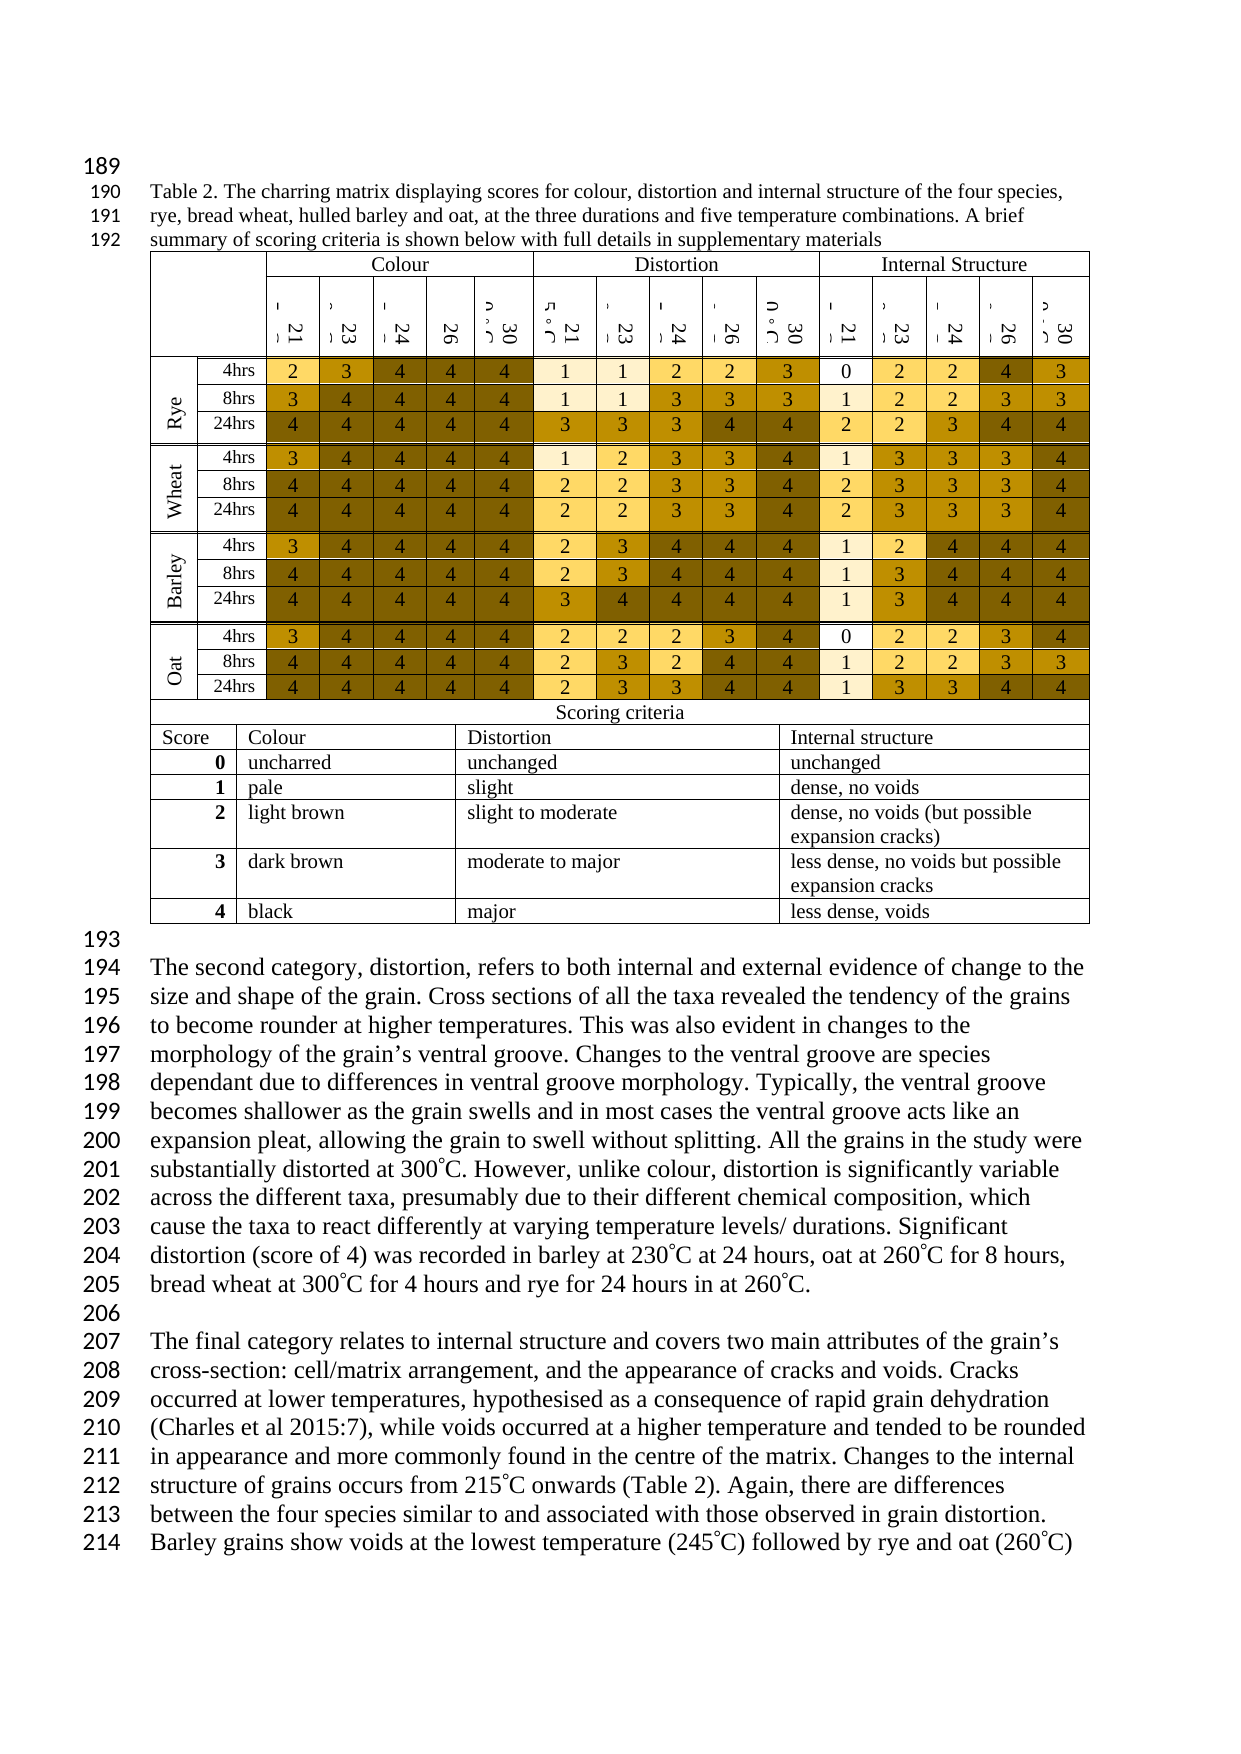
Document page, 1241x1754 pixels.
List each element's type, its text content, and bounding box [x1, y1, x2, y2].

table_cell 4 [475, 498, 533, 531]
table_cell 4 [757, 534, 819, 558]
table_cell 3 [650, 675, 702, 699]
table_cell 2 [267, 359, 319, 383]
table_cell 2 [151, 800, 236, 848]
table_cell dense, no voids [780, 775, 1089, 799]
table_cell 3 [650, 446, 702, 469]
table_cell dark brown [237, 849, 455, 897]
table_cell 8hrs [198, 385, 266, 411]
table_cell 230C [873, 277, 926, 356]
table_cell 4 [1033, 675, 1089, 699]
table_cell 230C [320, 277, 373, 356]
table_cell 4hrs [198, 446, 266, 469]
table_cell 4 [320, 650, 373, 674]
table_cell 4hrs [198, 359, 266, 383]
table_cell 3 [1033, 385, 1089, 411]
table_cell 4 [757, 560, 819, 586]
table_cell 3 [1033, 650, 1089, 674]
table_cell 3 [873, 675, 926, 699]
table_cell 1 [534, 385, 596, 411]
table_cell 2 [534, 560, 596, 586]
table_cell 4 [267, 560, 319, 586]
table_cell 4 [475, 625, 533, 648]
table_cell 300C [475, 277, 533, 356]
table_cell 3 [980, 471, 1032, 497]
table_cell 4 [427, 385, 474, 411]
table_cell 4 [374, 385, 426, 411]
table_cell 4 [980, 359, 1032, 383]
table_cell 4 [475, 359, 533, 383]
table_cell 2 [597, 498, 649, 531]
table_cell 2 [534, 675, 596, 699]
table_cell slight [456, 775, 779, 799]
table_cell 3 [873, 446, 926, 469]
table_cell 4 [475, 587, 533, 621]
table_cell 4 [374, 534, 426, 558]
table_cell 4 [757, 650, 819, 674]
table_cell 4 [427, 650, 474, 674]
table_cell 4 [980, 675, 1032, 699]
table_cell 3 [650, 412, 702, 442]
table_cell 4 [267, 587, 319, 621]
table_cell 3 [650, 471, 702, 497]
table_cell 4 [267, 675, 319, 699]
table_cell 3 [703, 385, 756, 411]
table_cell 1 [820, 650, 872, 674]
table_cell 3 [267, 625, 319, 648]
table_cell Oat [151, 625, 197, 699]
table_cell 4 [374, 471, 426, 497]
table_cell 4 [320, 675, 373, 699]
table_cell 2 [597, 625, 649, 648]
table_cell 4 [597, 587, 649, 621]
table_cell 4 [1033, 560, 1089, 586]
table_cell 8hrs [198, 471, 266, 497]
table_cell 4 [703, 560, 756, 586]
table_cell 4 [757, 412, 819, 442]
table_cell 4 [927, 534, 979, 558]
table_cell 2 [650, 359, 702, 383]
table_cell 245C [374, 277, 426, 356]
table_cell 3 [757, 385, 819, 411]
table_cell 4 [980, 534, 1032, 558]
table_cell light brown [237, 800, 455, 848]
table_cell 1 [597, 359, 649, 383]
table_cell 4 [374, 359, 426, 383]
table_cell slight to moderate [456, 800, 779, 848]
text The second category, distortion, refers to both internal and external evidence of change to the size and shape of the grain. Cross sections of all the taxa revealed the tendency of the grains to become rounder at higher temperatures. This was also evident in changes to the morphology of the grain’s ventral groove. Changes to the ventral groove are species dependant due to differences in ventral groove morphology. Typically, the ventral groove becomes shallower as the grain swells and in most cases the ventral groove acts like an expansion pleat, allowing the grain to swell without splitting. All the grains in the study were substantially distorted at 300C. However, unlike colour, distortion is significantly variable across the different taxa, presumably due to their different chemical composition, which cause the taxa to react differently at varying temperature levels/ durations. Significant distortion (score of 4) was recorded in barley at 230C at 24 hours, oat at 260C for 8 hours, bread wheat at 300C for 4 hours and rye for 24 hours in at 260C. [150, 952, 1090, 1297]
table_cell 3 [980, 385, 1032, 411]
table_cell major [456, 899, 779, 923]
table_cell 4 [427, 412, 474, 442]
table_cell 2 [927, 385, 979, 411]
table_cell 4 [475, 385, 533, 411]
table_cell 3 [703, 498, 756, 531]
table_cell 2 [597, 446, 649, 469]
table_cell 215C [534, 277, 596, 356]
table_cell 0 [820, 625, 872, 648]
table_cell 3 [267, 385, 319, 411]
table_cell 4 [1033, 471, 1089, 497]
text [150, 1326, 1090, 1556]
table_cell 2 [534, 625, 596, 648]
table_cell 4 [374, 560, 426, 586]
table_cell 230C [597, 277, 649, 356]
table_cell 4hrs [198, 625, 266, 648]
table_cell 4 [427, 587, 474, 621]
table_cell 2 [534, 650, 596, 674]
table_cell 3 [151, 849, 236, 897]
table_cell 3 [927, 446, 979, 469]
table_cell black [237, 899, 455, 923]
table_cell moderate to major [456, 849, 779, 897]
table_cell 3 [927, 498, 979, 531]
table_cell 4 [757, 498, 819, 531]
table_cell 4 [1033, 587, 1089, 621]
table_cell pale [237, 775, 455, 799]
table_cell 4 [427, 534, 474, 558]
table_cell 4 [1033, 498, 1089, 531]
table_cell 24hrs [198, 498, 266, 531]
table_header Distortion [534, 252, 819, 276]
table_cell 4 [427, 471, 474, 497]
table_cell 3 [873, 498, 926, 531]
table_cell 4 [320, 560, 373, 586]
table_cell 2 [534, 471, 596, 497]
table_cell 4 [757, 446, 819, 469]
table_cell 300C [757, 277, 819, 356]
table_cell 260C [980, 277, 1032, 356]
table_cell 2 [820, 412, 872, 442]
table_cell 4 [374, 498, 426, 531]
table_cell 4 [320, 385, 373, 411]
table_cell 4 [650, 534, 702, 558]
table_cell 3 [267, 534, 319, 558]
table_cell Rye [151, 357, 197, 442]
table_cell 4 [427, 446, 474, 469]
table_cell 3 [1033, 359, 1089, 383]
table_cell 2 [650, 650, 702, 674]
table_cell Colour [237, 725, 455, 749]
table_cell 4 [427, 560, 474, 586]
table_cell 1 [820, 560, 872, 586]
table_cell 2 [873, 650, 926, 674]
table_cell 3 [597, 675, 649, 699]
table_cell 4 [475, 471, 533, 497]
table_cell 4 [475, 560, 533, 586]
table_cell 4 [1033, 625, 1089, 648]
table_cell Internal structure [780, 725, 1089, 749]
table_cell 8hrs [198, 650, 266, 674]
table_header [151, 252, 266, 356]
table_cell 3 [927, 675, 979, 699]
table_cell 4 [320, 412, 373, 442]
table_cell 4 [427, 675, 474, 699]
table_cell 2 [534, 534, 596, 558]
table_cell 3 [980, 650, 1032, 674]
table_cell 3 [757, 359, 819, 383]
table_cell 3 [534, 587, 596, 621]
table_cell 2 [873, 385, 926, 411]
table_cell 260C [703, 277, 756, 356]
table_cell 300C [1033, 277, 1089, 356]
table_cell 0 [151, 750, 236, 774]
table_cell 4 [980, 412, 1032, 442]
table_cell 1 [534, 359, 596, 383]
table_cell less dense, no voids but possible expansion cracks [780, 849, 1089, 897]
table_cell 3 [597, 412, 649, 442]
table_cell 4 [475, 412, 533, 442]
table_cell uncharred [237, 750, 455, 774]
table_cell 4 [650, 560, 702, 586]
table_cell 3 [597, 534, 649, 558]
table_cell 4 [927, 587, 979, 621]
table_cell 260C [427, 277, 474, 356]
table_cell 1 [151, 775, 236, 799]
table_cell 3 [980, 446, 1032, 469]
table_cell 4 [374, 625, 426, 648]
table_cell 245C [650, 277, 702, 356]
table_cell 3 [267, 446, 319, 469]
table_cell 24hrs [198, 412, 266, 442]
table_cell 2 [873, 359, 926, 383]
table_cell 1 [820, 587, 872, 621]
table_cell 1 [597, 385, 649, 411]
table_cell 4 [320, 534, 373, 558]
table_cell 4 [927, 560, 979, 586]
table_cell 2 [650, 625, 702, 648]
table_cell 3 [650, 385, 702, 411]
table_cell 1 [820, 534, 872, 558]
table_cell 3 [873, 587, 926, 621]
table_cell Scoring criteria [151, 700, 1089, 724]
table_cell 4 [980, 587, 1032, 621]
table_cell 3 [320, 359, 373, 383]
table_cell 3 [873, 560, 926, 586]
table_header Internal Structure [820, 252, 1089, 276]
table_cell 2 [820, 498, 872, 531]
table_cell 3 [650, 498, 702, 531]
table_cell 24hrs [198, 675, 266, 699]
table_cell 4 [374, 650, 426, 674]
table_cell 4 [267, 412, 319, 442]
table_cell Distortion [456, 725, 779, 749]
table_cell 4 [320, 587, 373, 621]
table_cell 4 [650, 587, 702, 621]
table_cell Wheat [151, 446, 197, 531]
table_cell 245C [927, 277, 979, 356]
table_cell Score [151, 725, 236, 749]
table_cell 3 [703, 625, 756, 648]
table_cell 4hrs [198, 534, 266, 558]
table_cell 2 [703, 359, 756, 383]
table_cell 4 [320, 471, 373, 497]
table_cell 4 [427, 498, 474, 531]
table_cell 4 [374, 446, 426, 469]
table_cell 8hrs [198, 560, 266, 586]
table_cell 2 [534, 498, 596, 531]
table_cell 3 [703, 446, 756, 469]
table_cell less dense, voids [780, 899, 1089, 923]
table_cell 3 [927, 471, 979, 497]
table_cell 4 [1033, 412, 1089, 442]
table_cell Barley [151, 534, 197, 621]
table_cell 2 [873, 534, 926, 558]
table_cell 4 [427, 625, 474, 648]
table_cell 4 [703, 587, 756, 621]
table_cell 4 [475, 650, 533, 674]
table_cell 4 [320, 625, 373, 648]
table_cell 4 [757, 675, 819, 699]
table_cell 3 [597, 650, 649, 674]
table_cell 3 [927, 412, 979, 442]
table_cell 4 [374, 587, 426, 621]
text Table 2. The charring matrix displaying scores for colour, distortion and internal structure of the four species, rye, bread wheat, hulled barley and oat, at the three durations and five temperature combinations. A brief summary of scoring criteria is shown below with full details in supplementary materials [150, 179, 1090, 251]
table_cell 4 [703, 534, 756, 558]
table_cell 4 [703, 650, 756, 674]
table_cell 2 [873, 625, 926, 648]
table_cell 4 [475, 446, 533, 469]
table_cell dense, no voids (but possible expansion cracks) [780, 800, 1089, 848]
table_cell 1 [820, 675, 872, 699]
table_cell 4 [374, 675, 426, 699]
table_cell 4 [980, 560, 1032, 586]
table_cell 0 [820, 359, 872, 383]
table_cell 2 [820, 471, 872, 497]
table_cell 1 [534, 446, 596, 469]
table_cell 4 [757, 625, 819, 648]
table_cell 4 [1033, 534, 1089, 558]
table_cell 4 [267, 471, 319, 497]
table_cell 4 [320, 446, 373, 469]
table_cell 4 [427, 359, 474, 383]
table_cell 1 [820, 385, 872, 411]
table_cell 4 [475, 534, 533, 558]
table_cell 4 [757, 471, 819, 497]
table_cell 3 [980, 498, 1032, 531]
table_cell 3 [873, 471, 926, 497]
table_cell 4 [320, 498, 373, 531]
table_cell 4 [151, 899, 236, 923]
table_cell 4 [267, 498, 319, 531]
table_cell 3 [980, 625, 1032, 648]
table_cell 4 [703, 675, 756, 699]
table_cell 4 [1033, 446, 1089, 469]
table_cell 2 [597, 471, 649, 497]
table_cell 2 [927, 359, 979, 383]
table_cell 4 [374, 412, 426, 442]
table_cell 4 [757, 587, 819, 621]
table_cell 2 [873, 412, 926, 442]
table_cell unchanged [456, 750, 779, 774]
table_cell 2 [927, 650, 979, 674]
table_cell 3 [534, 412, 596, 442]
table_cell 2 [927, 625, 979, 648]
table_cell 24hrs [198, 587, 266, 621]
table_cell unchanged [780, 750, 1089, 774]
table_cell 3 [703, 471, 756, 497]
table_cell 3 [597, 560, 649, 586]
table_cell 4 [703, 412, 756, 442]
table_cell 4 [475, 675, 533, 699]
table_cell 215C [267, 277, 319, 356]
table_cell 1 [820, 446, 872, 469]
table_cell 215C [820, 277, 872, 356]
table_cell 4 [267, 650, 319, 674]
table_header Colour [267, 252, 533, 276]
